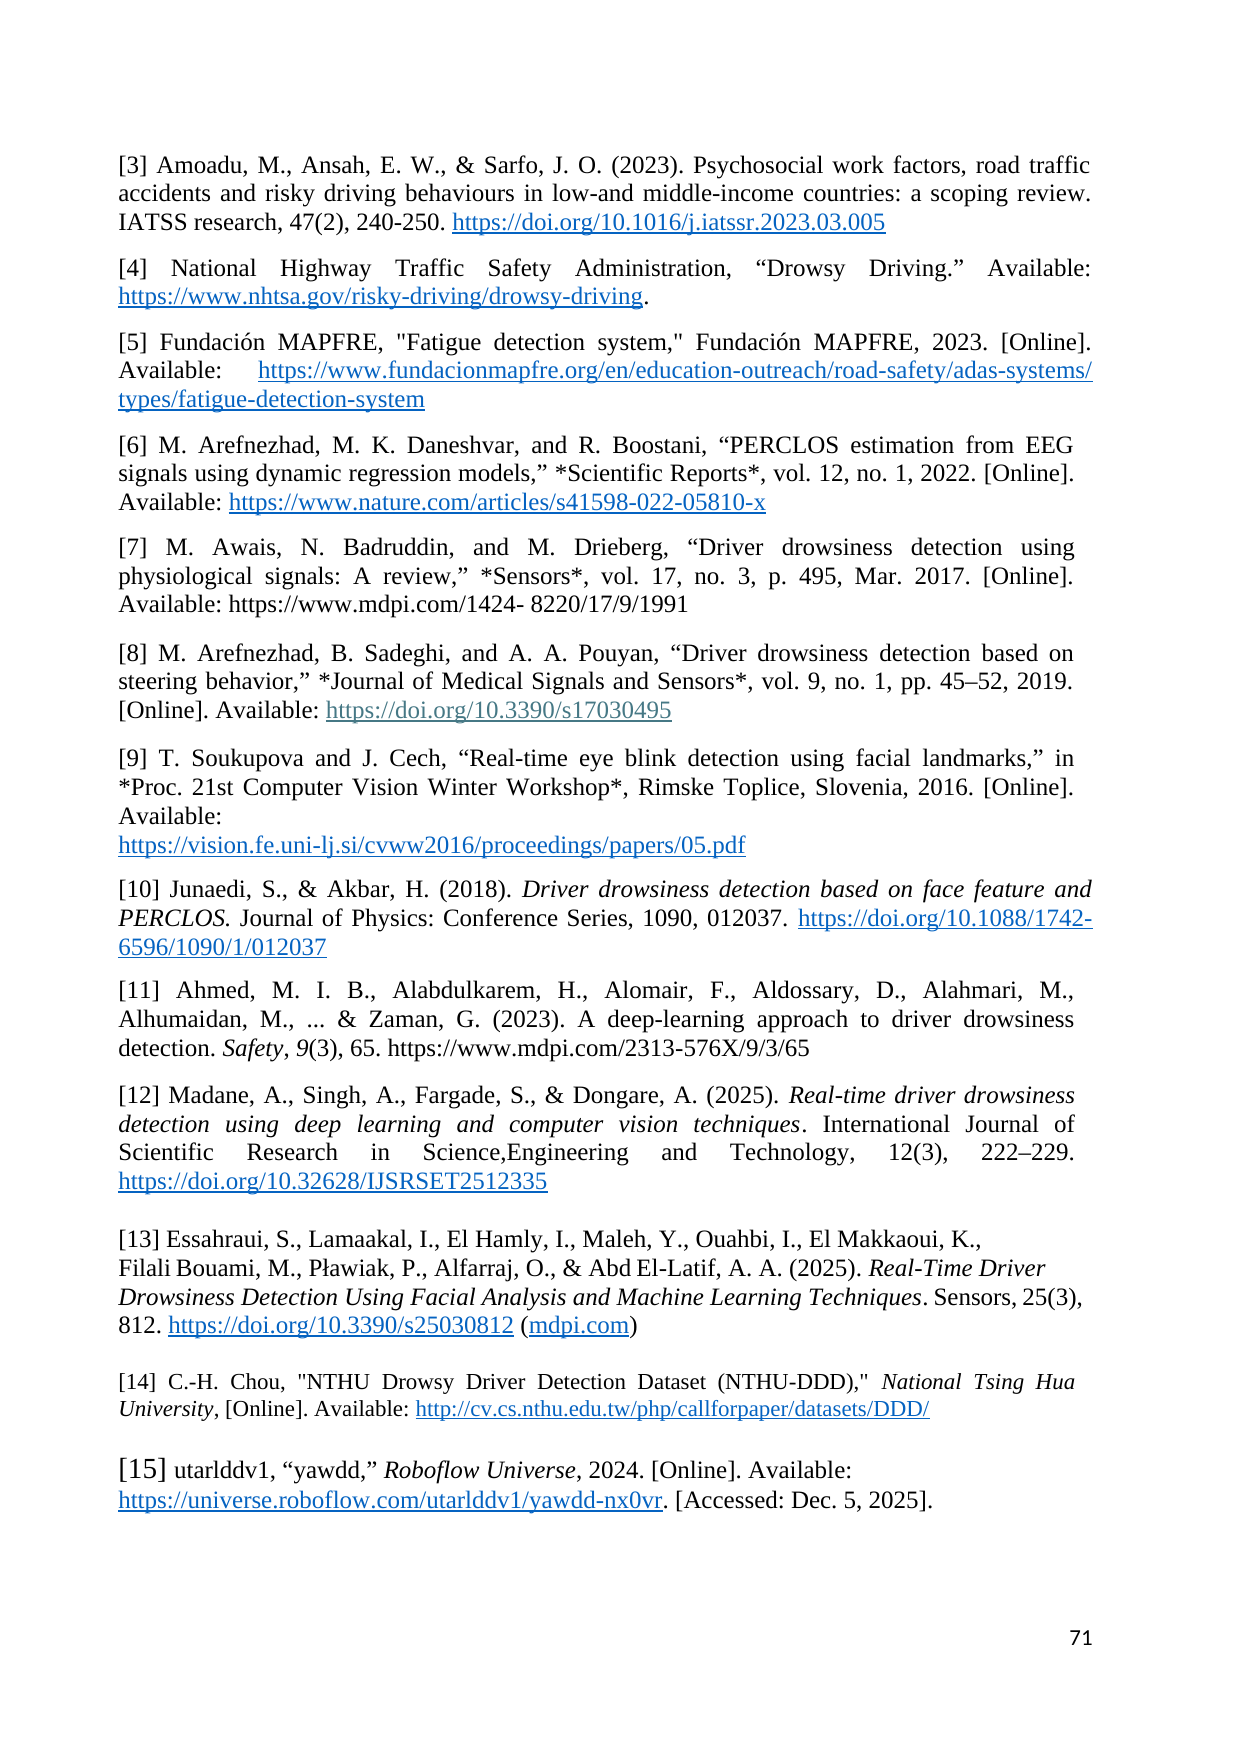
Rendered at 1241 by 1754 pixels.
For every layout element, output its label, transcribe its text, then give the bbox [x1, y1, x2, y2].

text [6] M. Arefnezhad, M. K. Daneshvar, and R. Boostani, “PERCLOS estimation from EEG signals using dynamic regression models,” *Scientific Reports*, vol. 12, no. 1, 2022. [Online]. Available: https://www.nature.com/articles/s41598-022-05810-x [118, 430, 1075, 516]
text [8] M. Arefnezhad, B. Sadeghi, and A. A. Pouyan, “Driver drowsiness detection based on steering behavior,” *Journal of Medical Signals and Sensors*, vol. 9, no. 1, pp. 45–52, 2019. [Online]. Available: https://doi.org/10.3390/s17030495 [118, 638, 1075, 724]
text [7] M. Awais, N. Badruddin, and M. Drieberg, “Driver drowsiness detection using physiological signals: A review,” *Sensors*, vol. 17, no. 3, p. 495, Mar. 2017. [Online]. Available: https://www.mdpi.com/1424- 8220/17/9/1991 [118, 532, 1075, 618]
text [15] utarlddv1, “yawdd,” Roboflow Universe, 2024. [Online]. Available: https://universe.roboflow.com/utarlddv1/yawdd-nx0vr. [Accessed: Dec. 5, 2025]. [118, 1452, 1075, 1514]
text [9] T. Soukupova and J. Cech, “Real-time eye blink detection using facial landmarks,” in *Proc. 21st Computer Vision Winter Workshop*, Rimske Toplice, Slovenia, 2016. [Online]. Available: [118, 743, 1075, 829]
text [5] Fundación MAPFRE, "Fatigue detection system," Fundación MAPFRE, 2023. [Online]. Available: https://www.fundacionmapfre.org/en/education-outreach/road-safety/adas-systems/types/fatigue-detection-system [118, 327, 1092, 413]
text [13] Essahraui, S., Lamaakal, I., El Hamly, I., Maleh, Y., Ouahbi, I., El Makkaoui, K., Filali Bouami, M., Pławiak, P., Alfarraj, O., & Abd El-Latif, A. A. (2025). Real-Time Driver Drowsiness Detection Using Facial Analysis and Machine Learning Techniques. Sensors, 25(3), 812. https://doi.org/10.3390/s25030812 (mdpi.com) [118, 1224, 1092, 1339]
text [14] C.-H. Chou, "NTHU Drowsy Driver Detection Dataset (NTHU-DDD)," National Tsing Hua University, [Online]. Available: http://cv.cs.nthu.edu.tw/php/callforpaper/datasets/DDD/ [118, 1368, 1075, 1421]
text [10] Junaedi, S., & Akbar, H. (2018). Driver drowsiness detection based on face feature and PERCLOS. Journal of Physics: Conference Series, 1090, 012037. https://doi.org/10.1088/1742-6596/1090/1/012037 [118, 874, 1092, 960]
text [11] Ahmed, M. I. B., Alabdulkarem, H., Alomair, F., Aldossary, D., Alahmari, M., Alhumaidan, M., ... & Zaman, G. (2023). A deep-learning approach to driver drowsiness detection. Safety, 9(3), 65. https://www.mdpi.com/2313-576X/9/3/65 [118, 975, 1075, 1061]
text https://vision.fe.uni-lj.si/cvww2016/proceedings/papers/05.pdf [118, 831, 1092, 859]
text [4] National Highway Traffic Safety Administration, “Drowsy Driving.” Available: https://www.nhtsa.gov/risky-driving/drowsy-driving. [118, 253, 1092, 310]
text [12] Madane, A., Singh, A., Fargade, S., & Dongare, A. (2025). Real-time driver drowsiness detection using deep learning and computer vision techniques. International Journal of Scientific Research in Science,Engineering and Technology, 12(3), 222–229. https://doi.org/10.32628/IJSRSET2512335 [118, 1080, 1075, 1195]
text [3] Amoadu, M., Ansah, E. W., & Sarfo, J. O. (2023). Psychosocial work factors, road traffic accidents and risky driving behaviours in low-and middle-income countries: a scoping review. IATSS research, 47(2), 240-250. https://doi.org/10.1016/j.iatssr.2023.03.005 [118, 150, 1092, 236]
